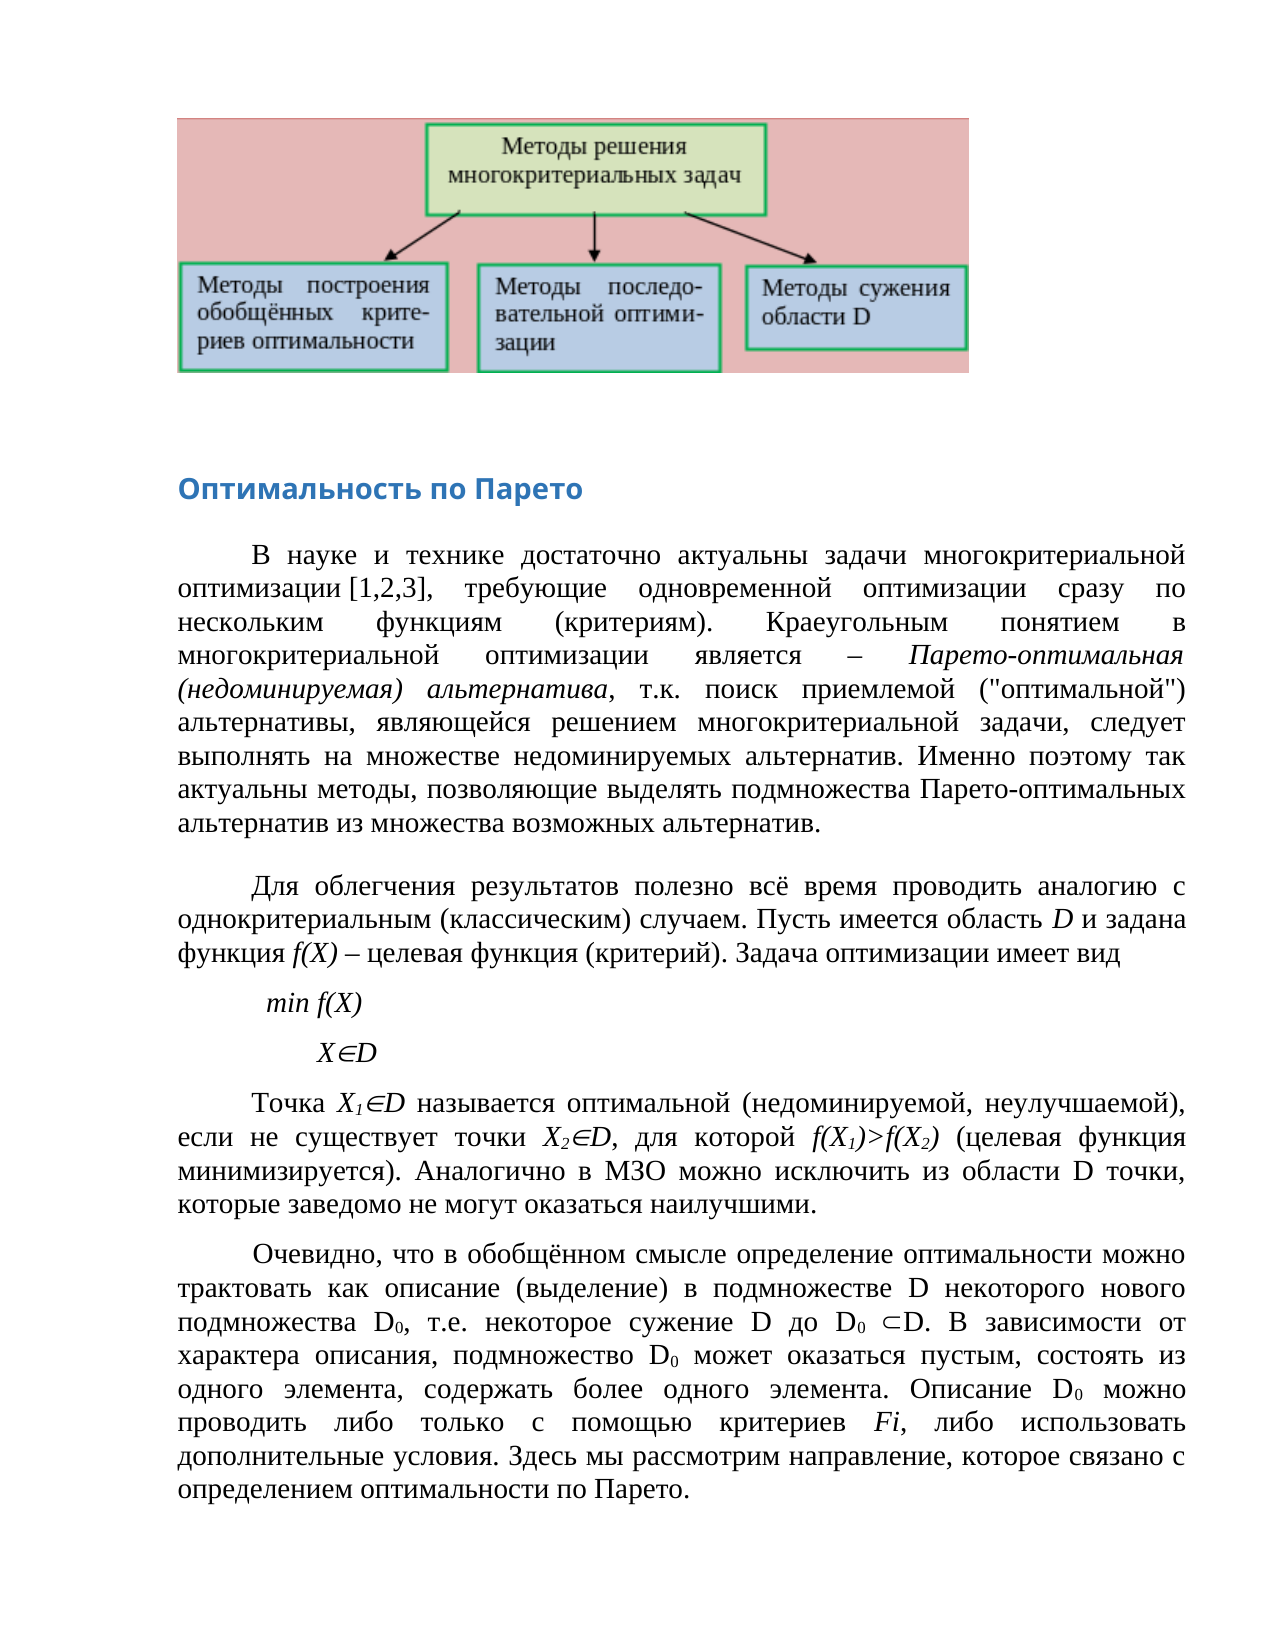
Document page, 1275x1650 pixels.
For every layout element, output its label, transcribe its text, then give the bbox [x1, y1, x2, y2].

subtitle Оптимальность по Парето [177, 468, 1186, 508]
text В науке и технике достаточно актуальны задачи многокритериальной оптимизации [1,2,3], требующие одновременной оптимизации сразу по нескольким функциям (критериям). Краеугольным понятием в многокритериальной оптимизации является – Парето-оптимальная (недоминируемая) альтернатива, т.к. поиск приемлемой ("оптимальной") альтернативы, являющейся решением многокритериальной задачи, следует выполнять на множестве недоминируемых альтернатив. Именно поэтому так актуальны методы, позволяющие выделять подмножества Парето-оптимальных альтернатив из множества возможных альтернатив. [177, 537, 1186, 839]
text Для облегчения результатов полезно всё время проводить аналогию с однокритериальным (классическим) случаем. Пусть имеется область D и задана функция f(X) – целевая функция (критерий). Задача оптимизации имеет вид [177, 868, 1186, 968]
text min f(X) [266, 985, 1186, 1019]
text Очевидно, что в обобщённом смысле определение оптимальности можно трактовать как описание (выделение) в подмножестве D некоторого нового подмножества D0, т.е. некоторое сужение D до D0 D. В зависимости от характера описания, подмножество D0 может оказаться пустым, состоять из одного элемента, содержать более одного элемента. Описание D0 можно проводить либо только с помощью критериев Fi, либо использовать дополнительные условия. Здесь мы рассмотрим направление, которое связано с определением оптимальности по Парето. [177, 1237, 1186, 1505]
text XD [266, 1035, 1186, 1069]
text Точка X1D называется оптимальной (недоминируемой, неулучшаемой), если не существует точки X2D, для которой f(X1)>f(X2) (целевая функция минимизируется). Аналогично в МЗО можно исключить из области D точки, которые заведомо не могут оказаться наилучшими. [177, 1086, 1186, 1220]
